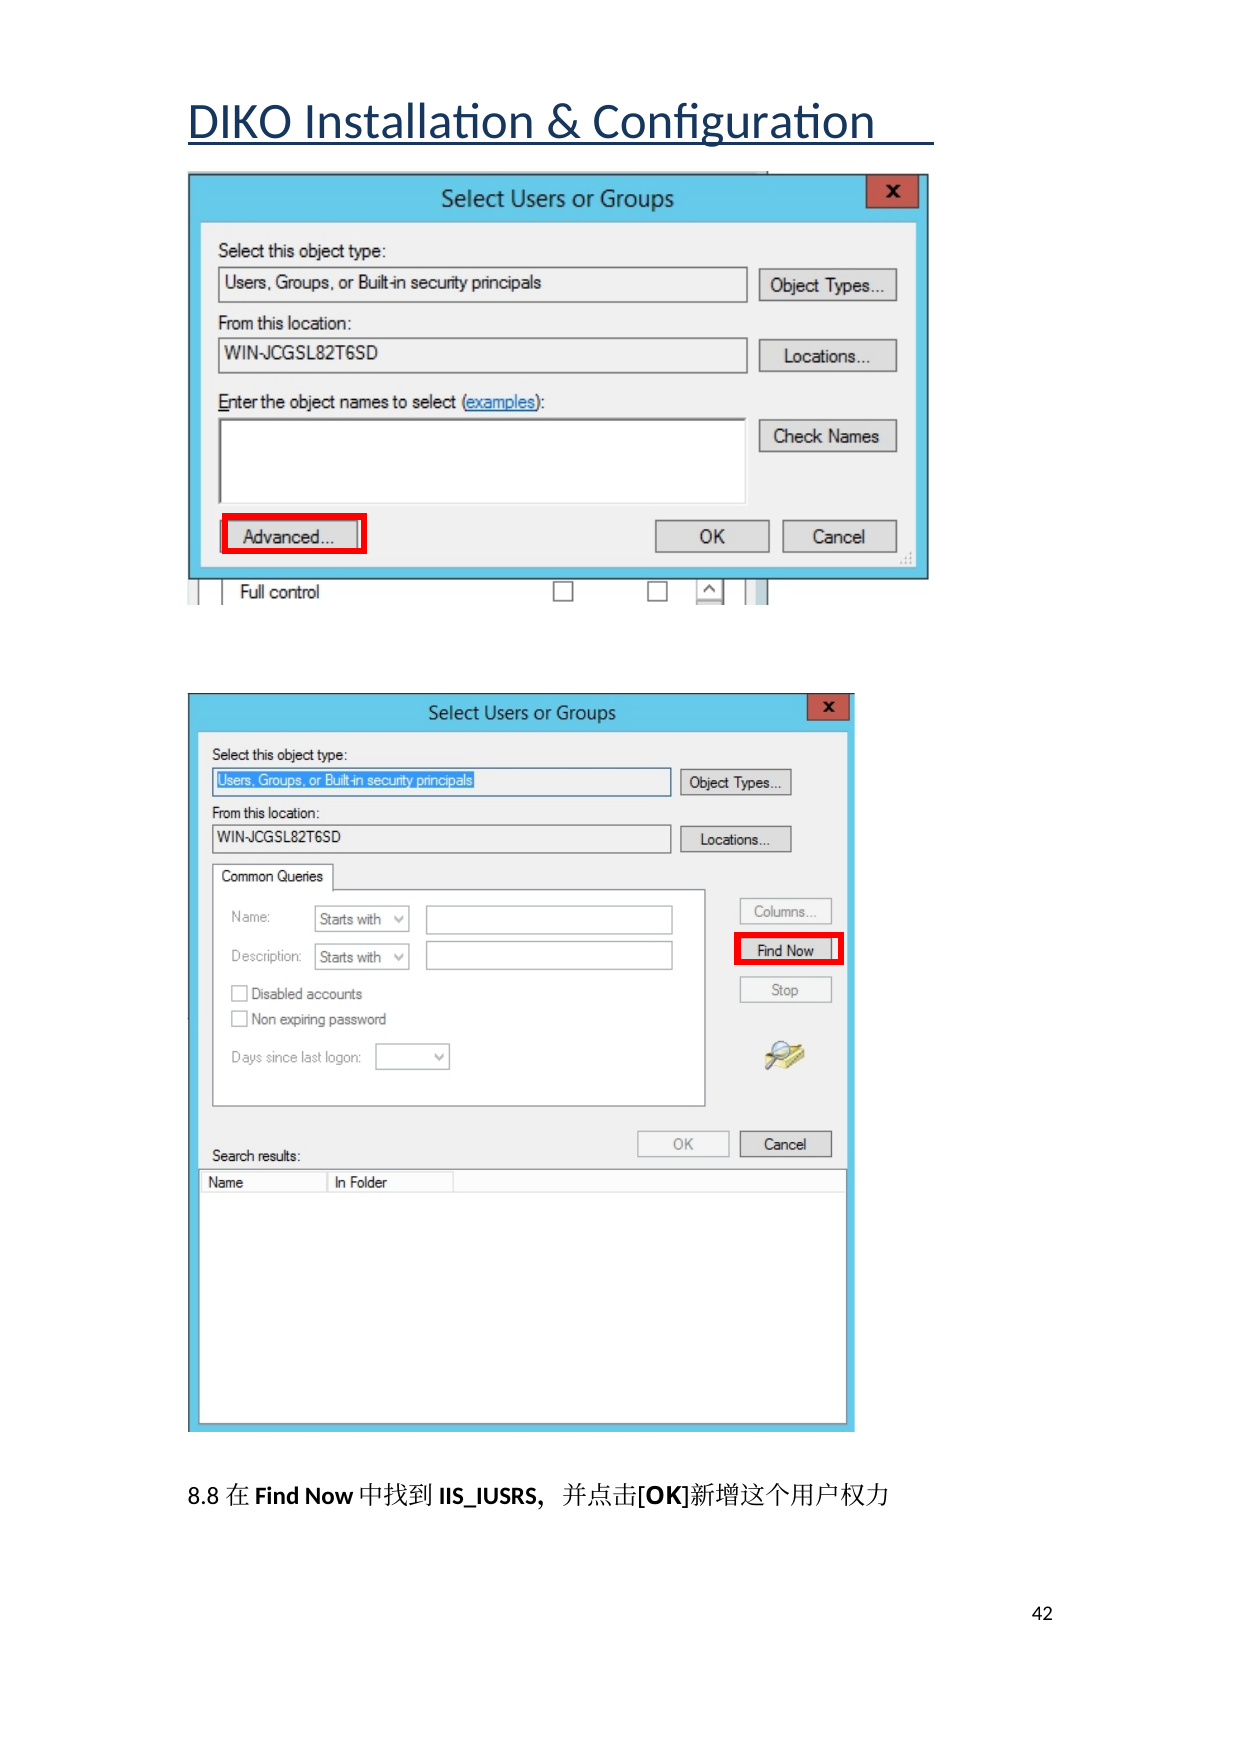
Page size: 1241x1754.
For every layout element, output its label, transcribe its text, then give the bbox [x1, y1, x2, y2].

text 8.8 在Find Now中找到IIS_IUSRS，并点击[OK]新增这个用户权力 [187, 1475, 1053, 1513]
picture [187, 693, 855, 1432]
picture [187, 171, 932, 605]
